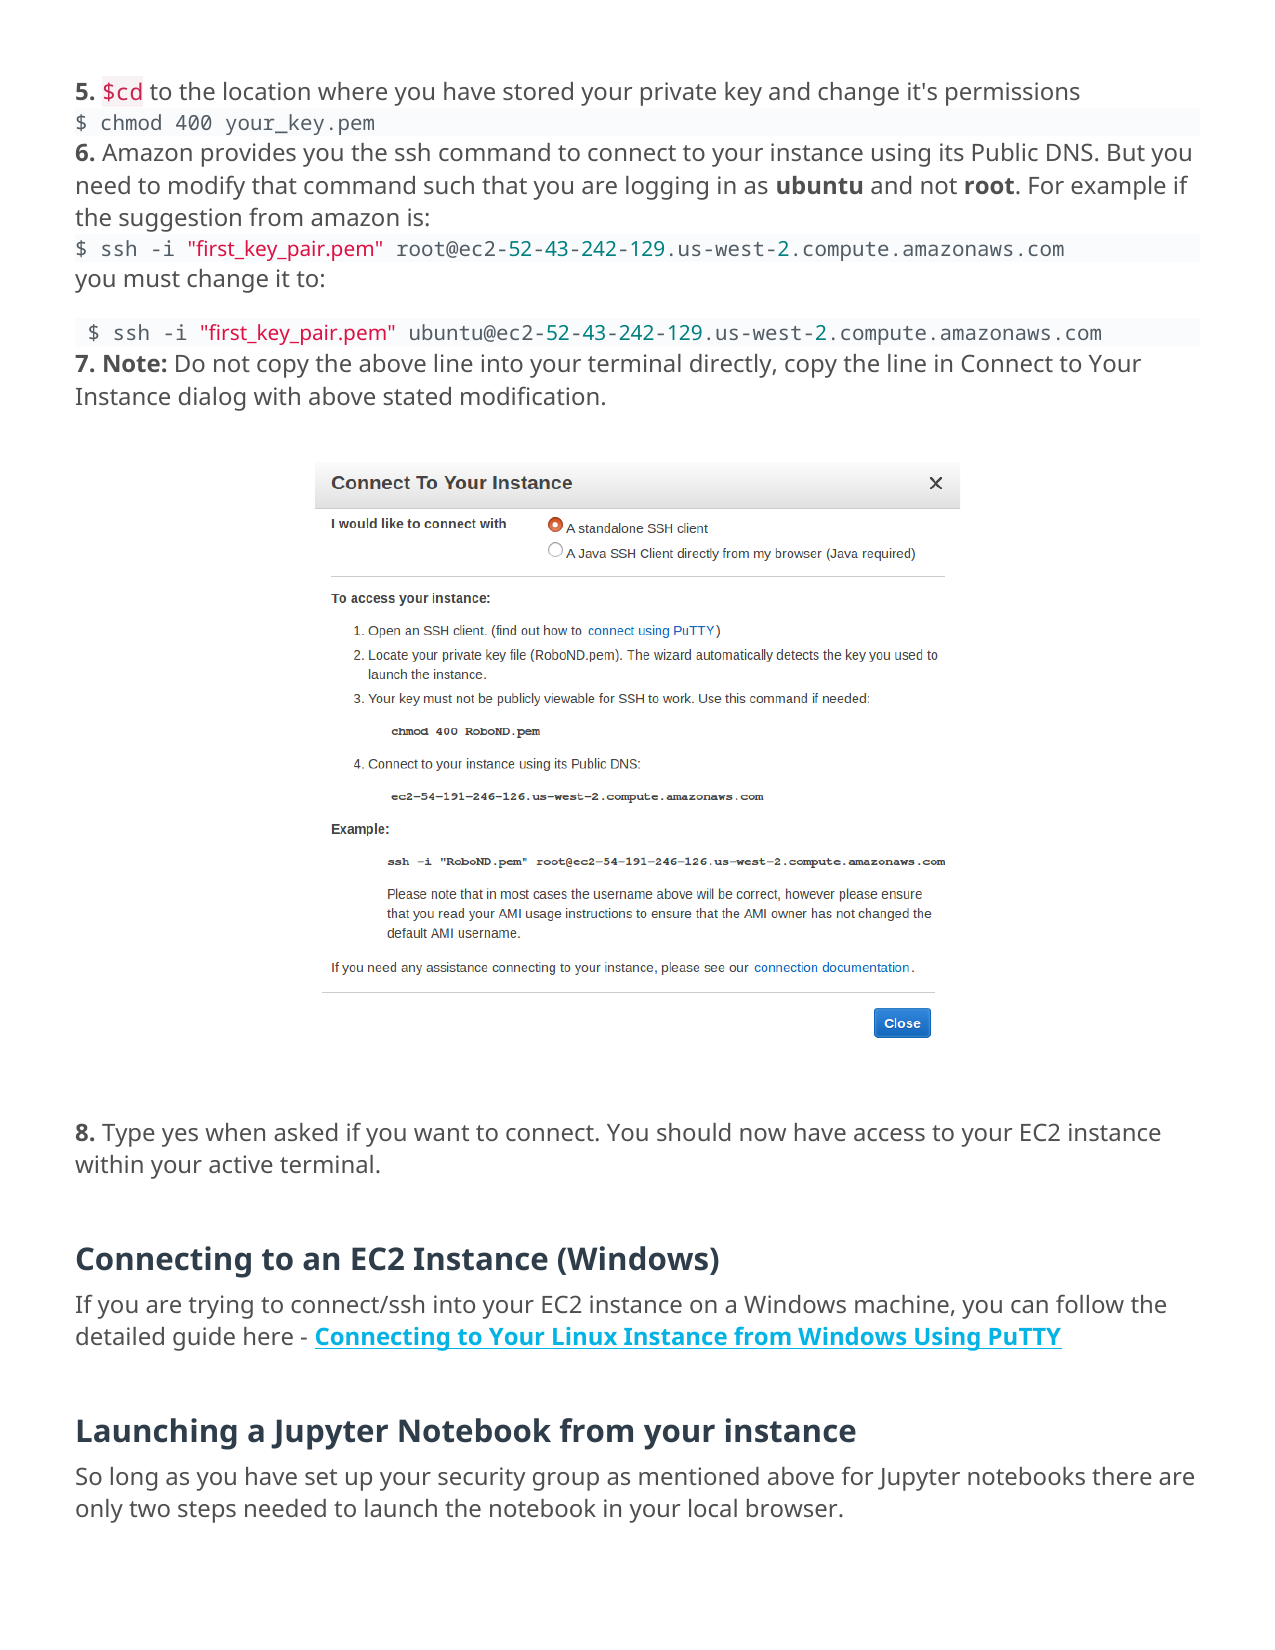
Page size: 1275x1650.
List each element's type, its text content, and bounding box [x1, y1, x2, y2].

subtitle Connecting to an EC2 Instance (Windows) [75, 1237, 1200, 1279]
text 7. Note: Do not copy the above line into your terminal directly, copy the line in Connect to Your Instance dialog with above stated modification. [75, 347, 1200, 412]
text $ ssh -i "first_key_pair.pem" root@ec2-52-43-242-129.us-west-2.compute.amazonaws.com [75, 234, 1200, 262]
text you must change it to: [75, 262, 1200, 295]
text So long as you have set up your security group as mentioned above for Jupyter notebooks there are only two steps needed to launch the notebook in your local browser. [75, 1459, 1200, 1524]
text 5. $cd to the location where you have stored your private key and change it's permissions [75, 75, 1200, 108]
text $ chmod 400 your_key.pem [75, 108, 1200, 136]
text 6. Amazon provides you the ssh command to connect to your instance using its Public DNS. But you need to modify that command such that you are logging in as ubuntu and not root. For example if the suggestion from amazon is: [75, 136, 1200, 234]
subtitle Launching a Jupyter Notebook from your instance [75, 1409, 1200, 1451]
picture [315, 462, 961, 1049]
text $ ssh -i "first_key_pair.pem" ubuntu@ec2-52-43-242-129.us-west-2.compute.amazonaws.com [75, 318, 1200, 347]
text If you are trying to connect/ssh into your EC2 instance on a Windows machine, you can follow the detailed guide here - Connecting to Your Linux Instance from Windows Using PuTTY [75, 1287, 1200, 1353]
text 8. Type yes when asked if you want to connect. You should now have access to your EC2 instance within your active terminal. [75, 1116, 1200, 1181]
